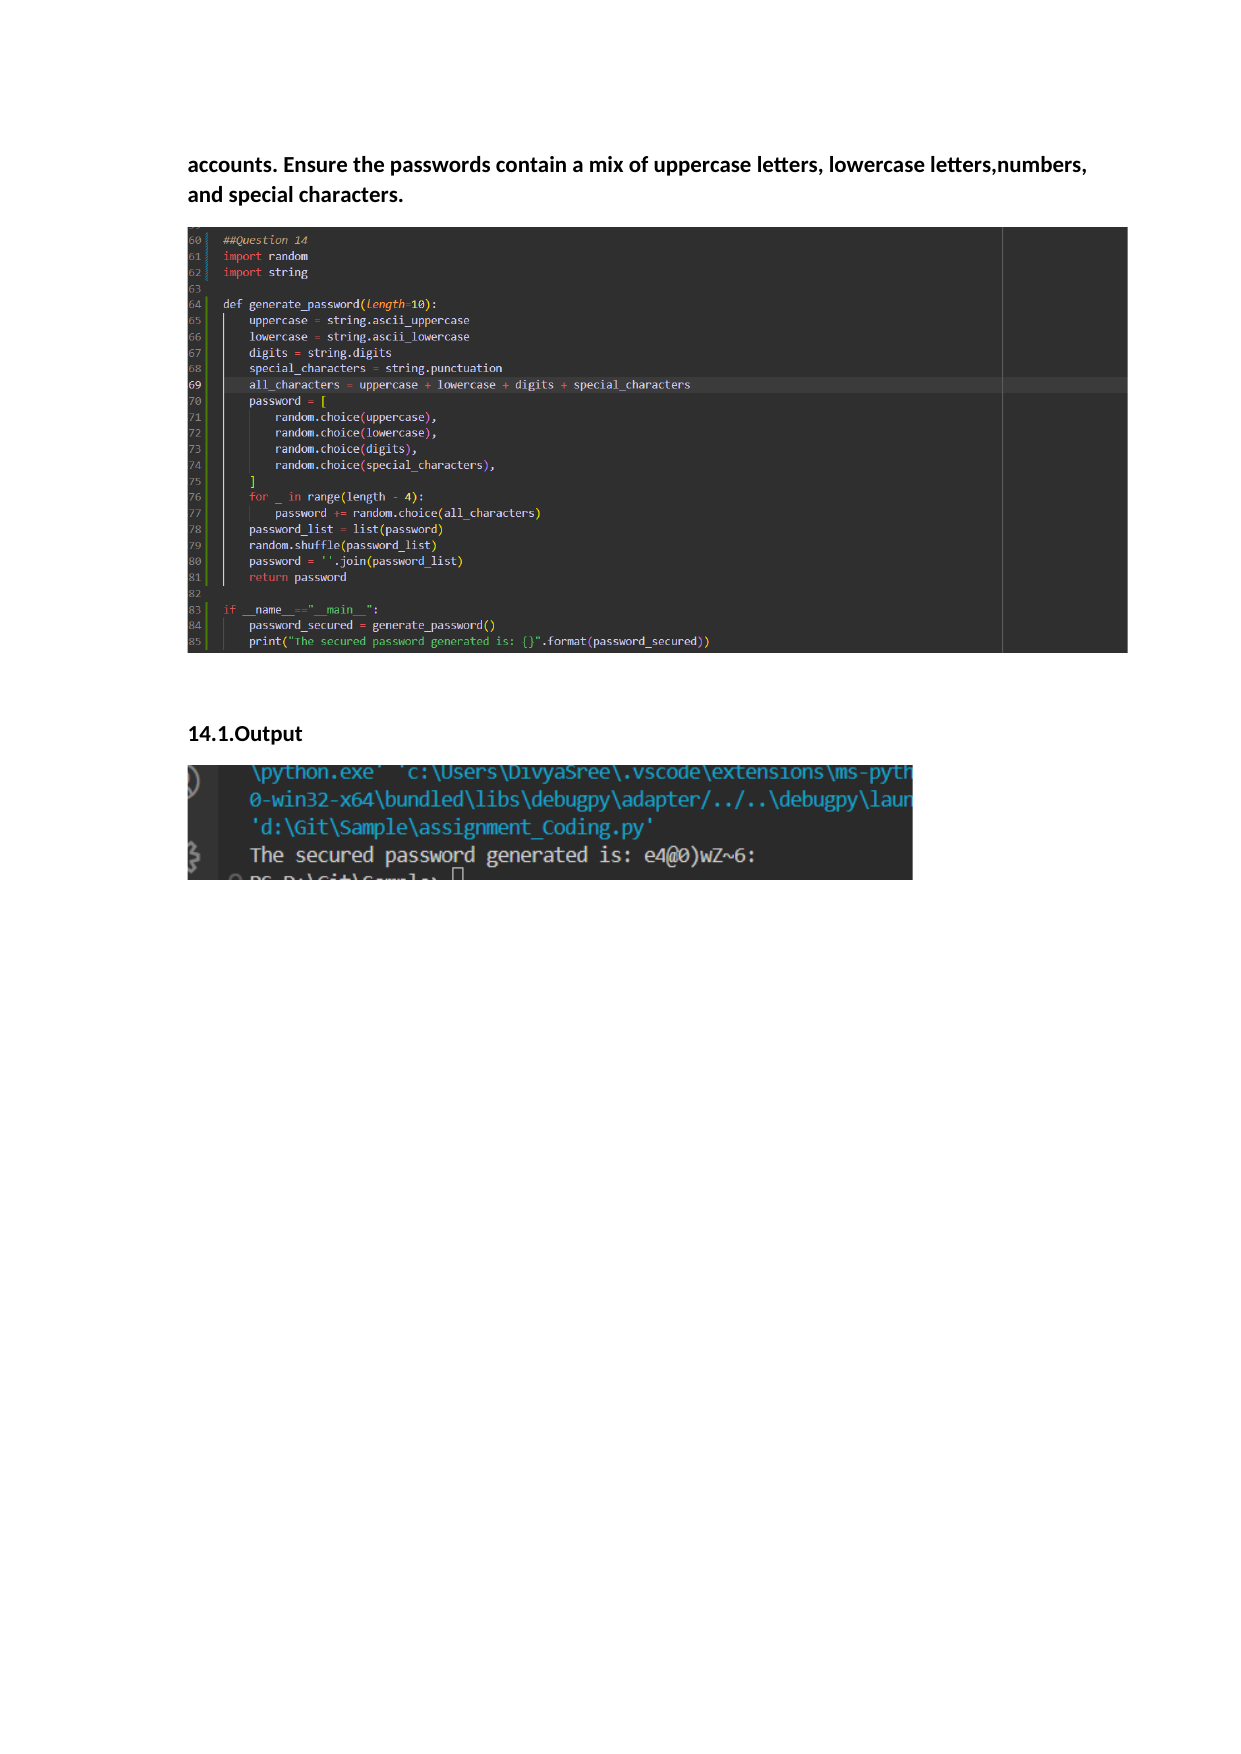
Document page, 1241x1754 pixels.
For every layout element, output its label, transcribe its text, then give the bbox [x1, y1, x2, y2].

picture [187, 765, 913, 880]
text 14.1.Output [187, 719, 1090, 747]
picture [187, 227, 1128, 653]
text accounts. Ensure the passwords contain a mix of uppercase letters, lowercase letters,numbers, and special characters. [187, 150, 1090, 208]
